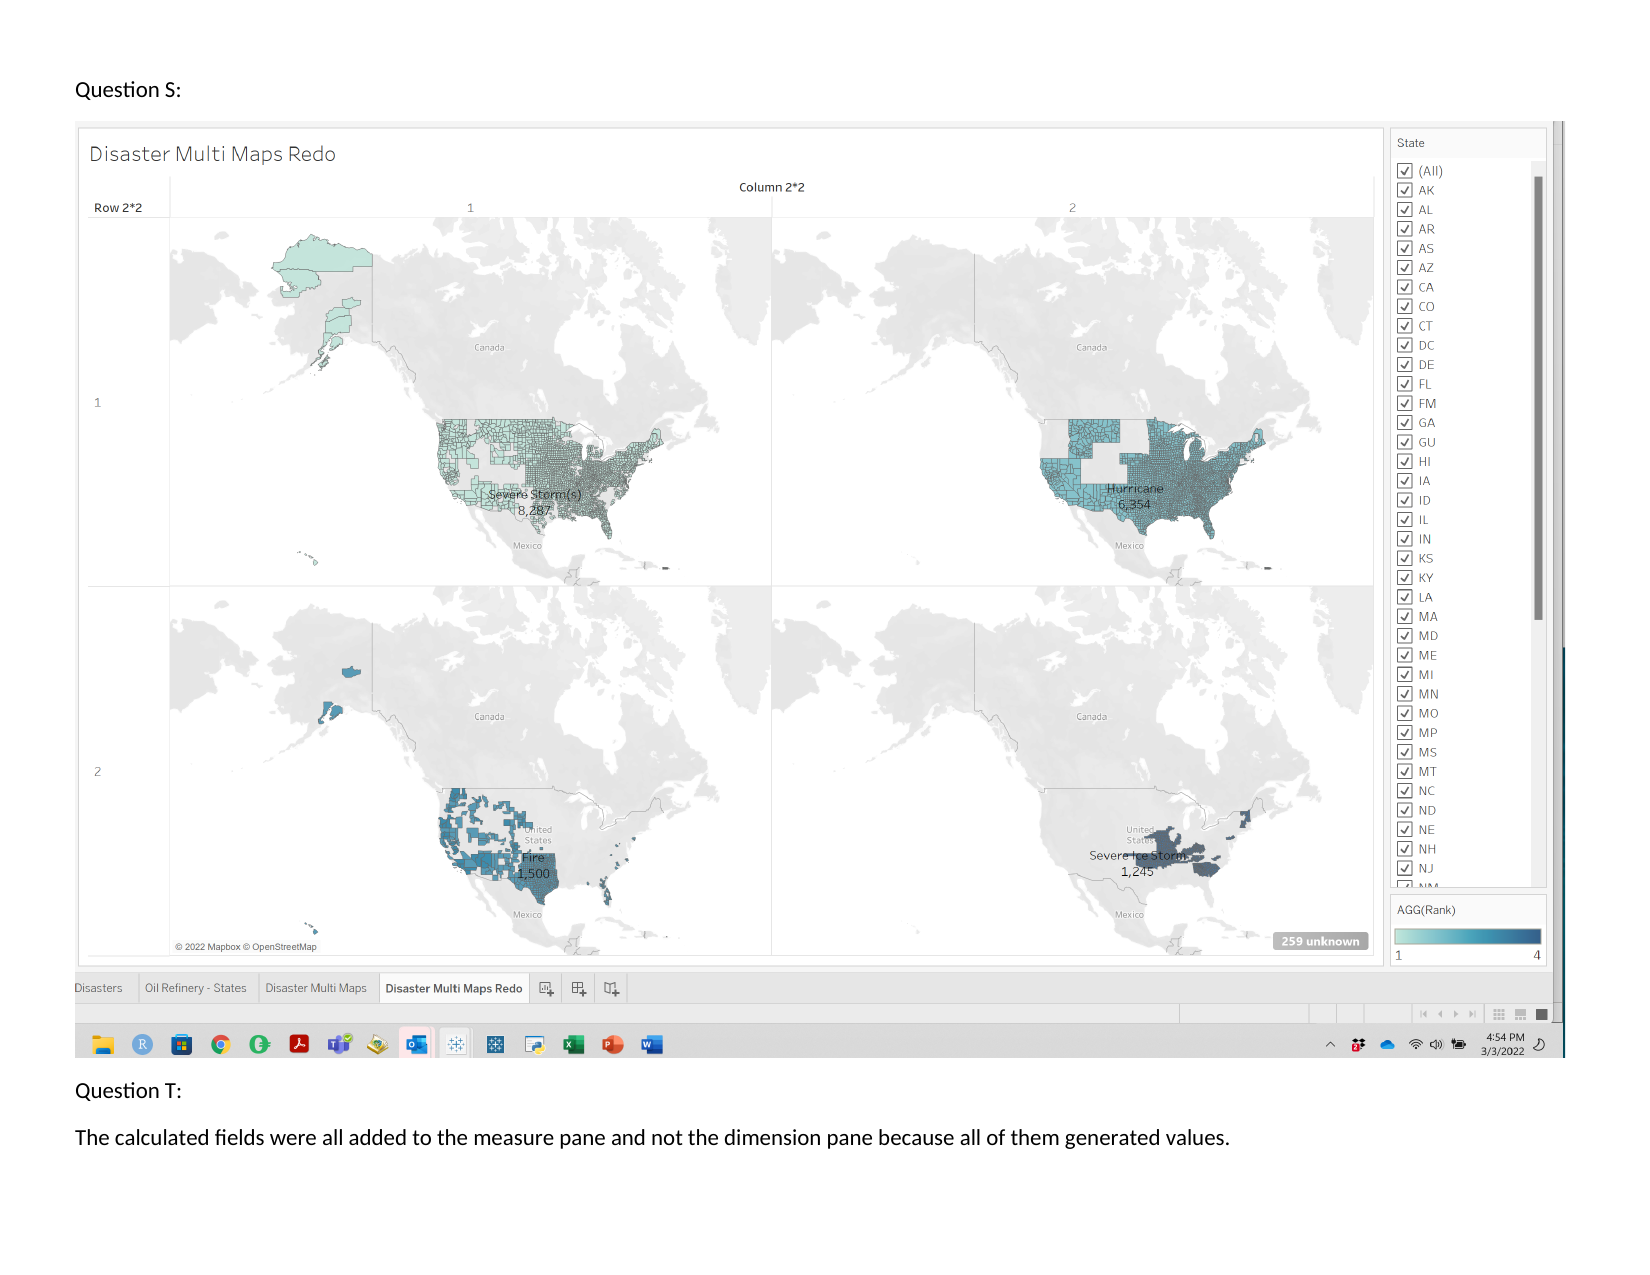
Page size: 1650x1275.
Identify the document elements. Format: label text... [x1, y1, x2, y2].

text Question S: [75, 75, 1575, 103]
text Question T: [75, 1076, 1575, 1104]
text The calculated fields were all added to the measure pane and not the dimension pane because all of them generated values. [75, 1123, 1575, 1151]
picture [75, 121, 1566, 1058]
